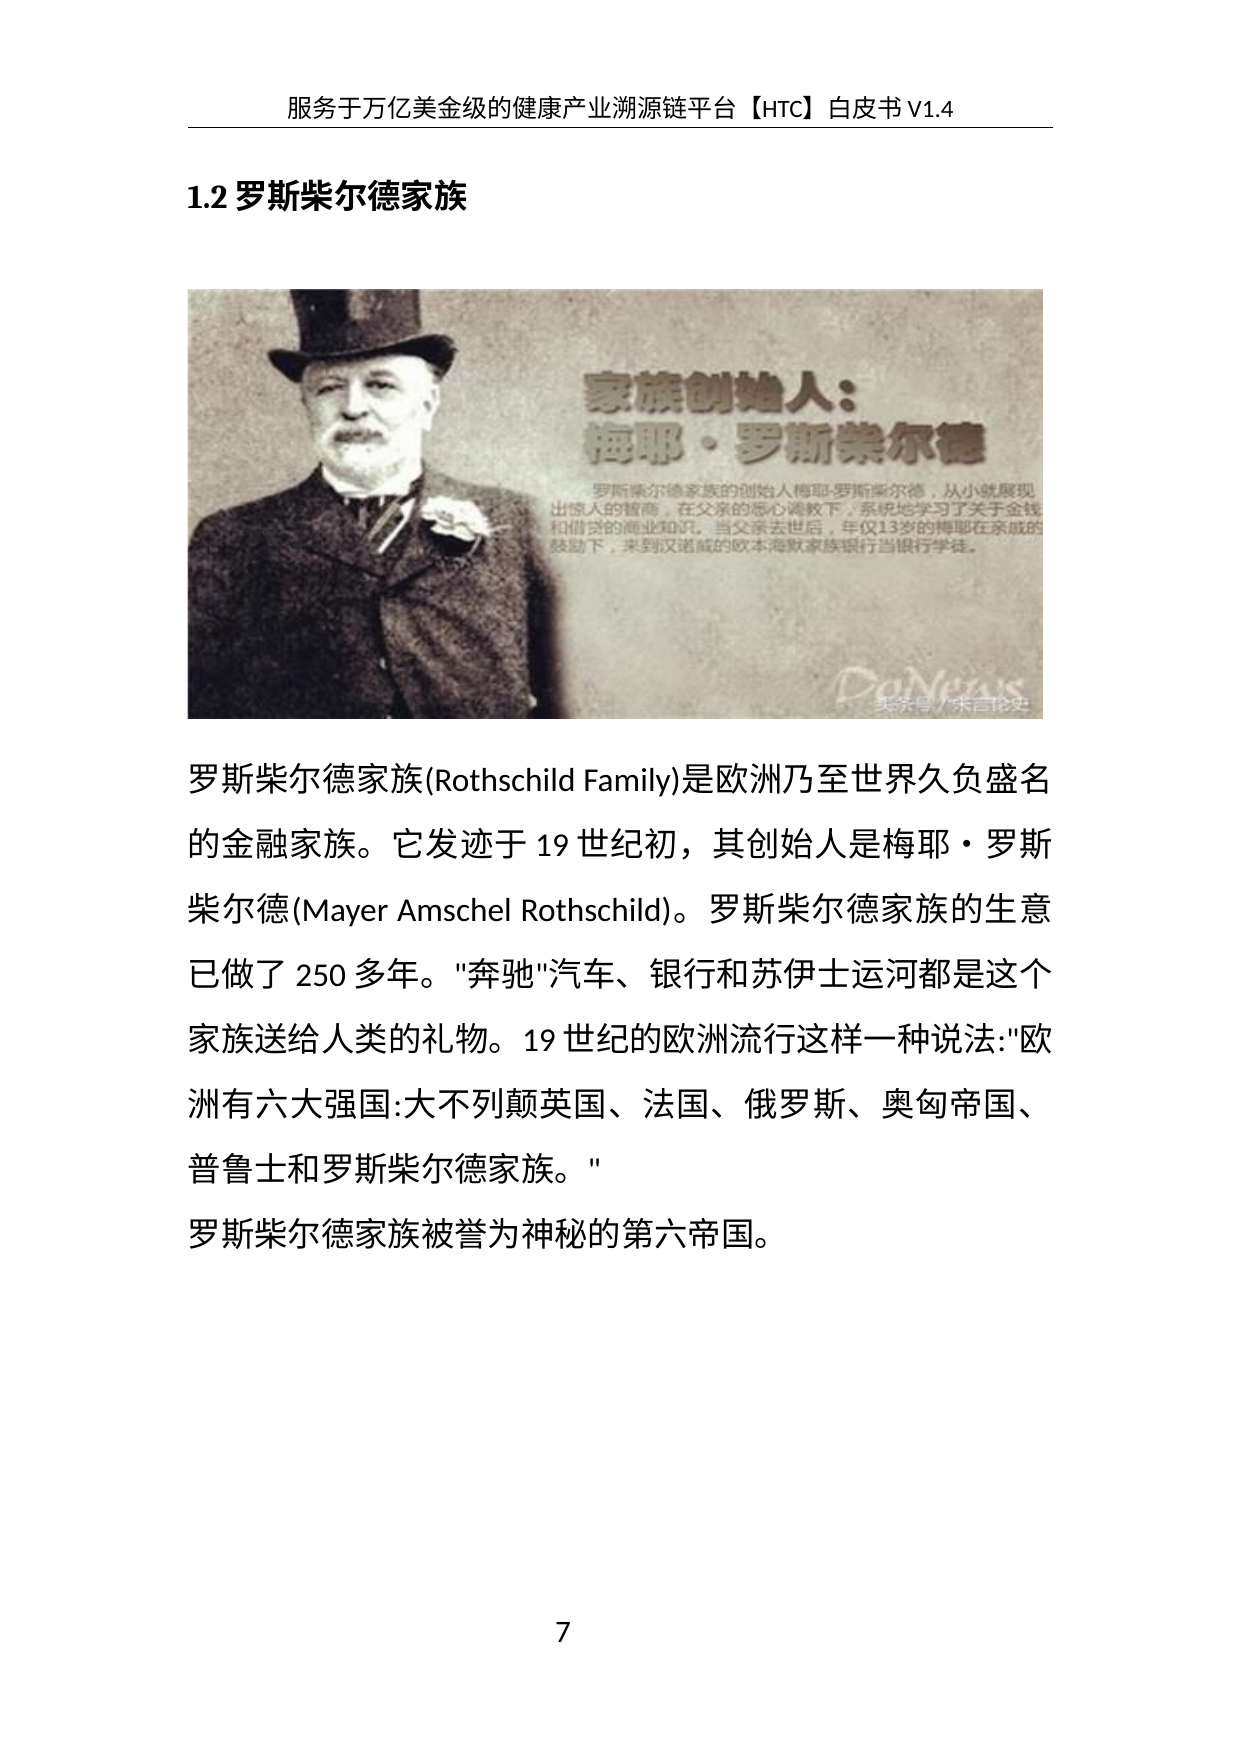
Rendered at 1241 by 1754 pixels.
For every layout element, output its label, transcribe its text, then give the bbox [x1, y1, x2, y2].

text 罗斯柴尔德家族(Rothschild Family)是欧洲乃至世界久负盛名的金融家族。它发迹于19世纪初，其创始人是梅耶•罗斯柴尔德(Mayer Amschel Rothschild)。罗斯柴尔德家族的生意已做了250多年。"奔驰"汽车、银行和苏伊士运河都是这个家族送给人类的礼物。19世纪的欧洲流行这样一种说法:"欧洲有六大强国:大不列颠英国、法国、俄罗斯、奥匈帝国、普鲁士和罗斯柴尔德家族。" [187, 744, 1053, 1199]
text 罗斯柴尔德家族被誉为神秘的第六帝国。 [187, 1199, 1053, 1264]
subtitle 1.2罗斯柴尔德家族 [187, 162, 1053, 227]
picture [187, 289, 1043, 719]
